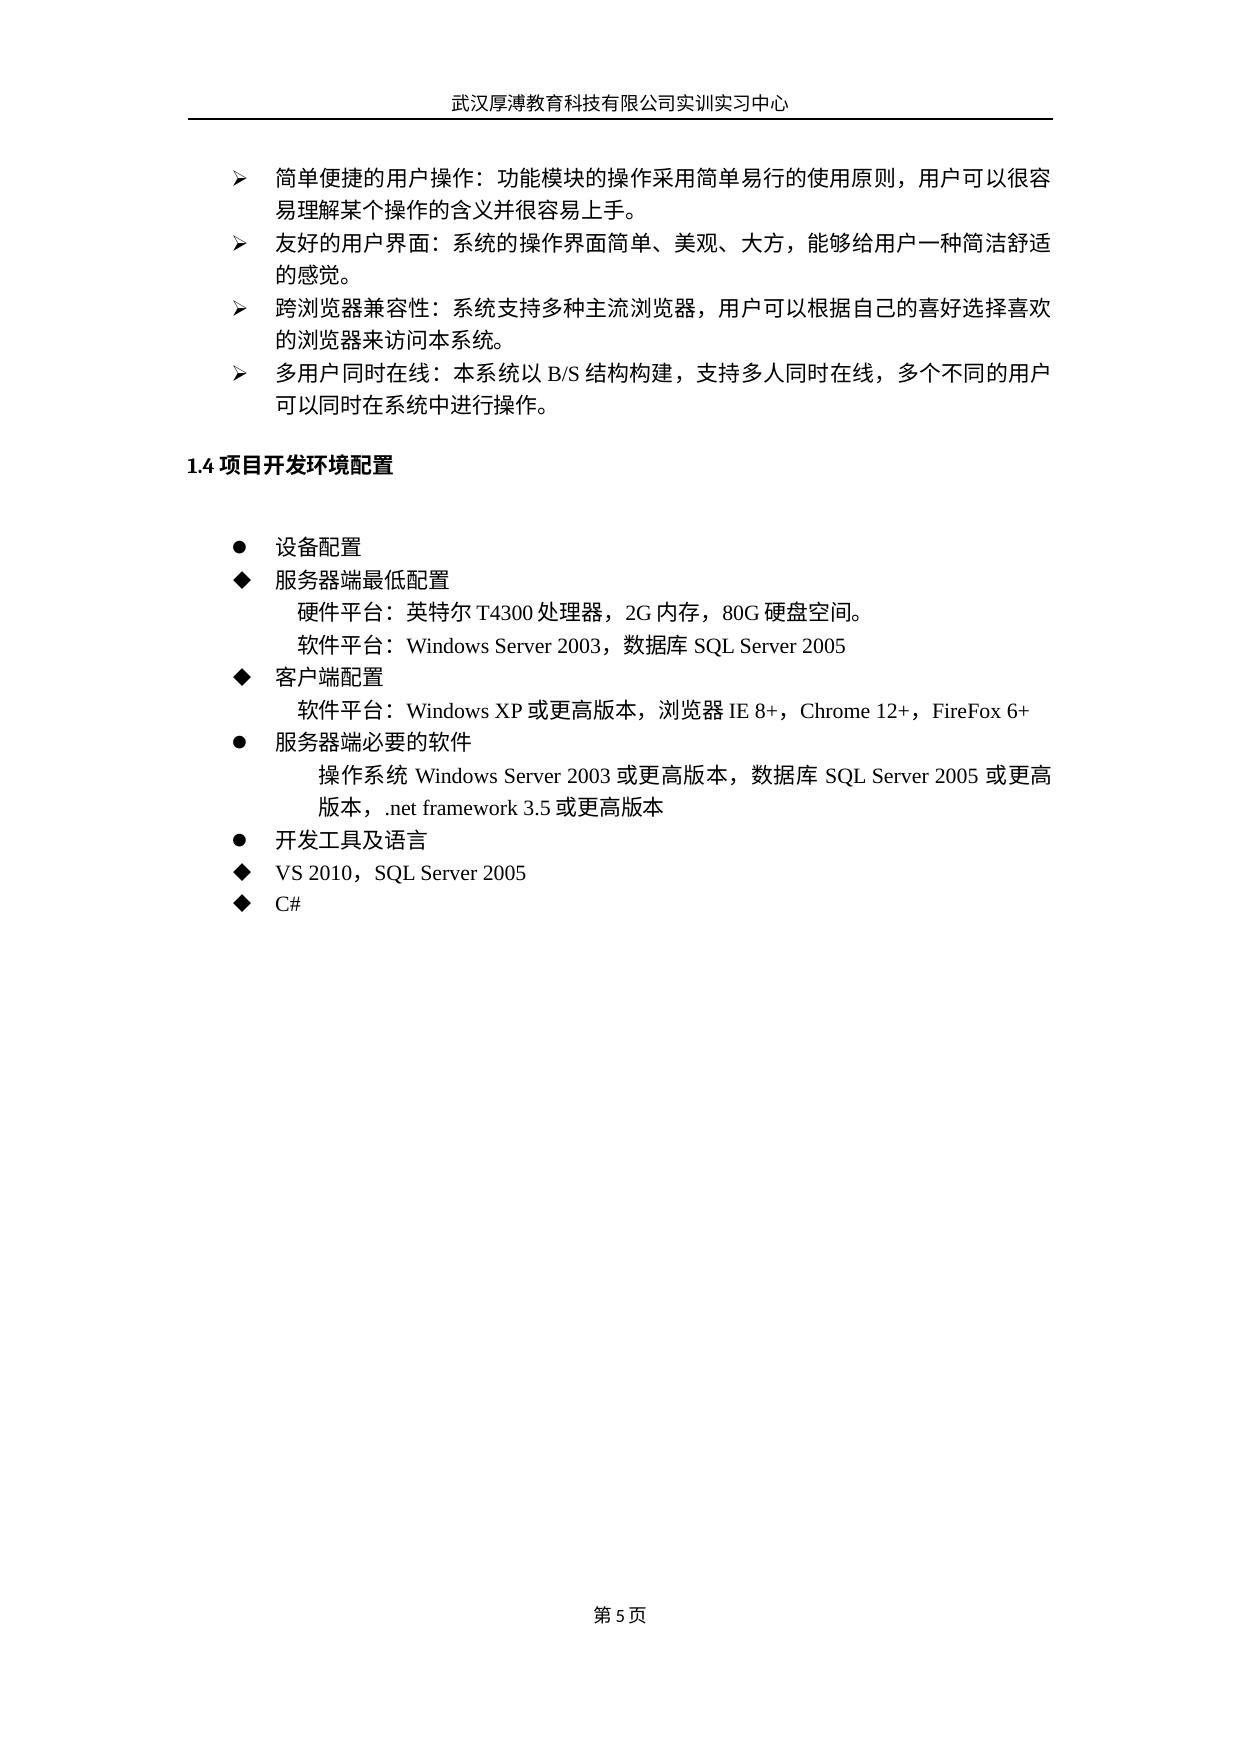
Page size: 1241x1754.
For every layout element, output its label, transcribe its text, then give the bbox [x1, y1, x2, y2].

list 友好的用户界面：系统的操作界面简单、美观、大方，能够给用户一种简洁舒适的感觉。 [231, 225, 1053, 290]
list 服务器端最低配置 [231, 562, 1053, 595]
text  硬件平台：英特尔T4300处理器，内存，硬盘空间。 [187, 595, 1053, 627]
text  软件平台：Windows Server 2003，数据库 SQL Server 2005 [187, 627, 1053, 660]
list 服务器端必要的软件 [231, 725, 1053, 757]
list 客户端配置 [231, 660, 1053, 692]
list 多用户同时在线：本系统以B/S结构构建，支持多人同时在线，多个不同的用户可以同时在系统中进行操作。 [231, 355, 1053, 420]
text  软件平台：Windows XP 或更高版本，浏览器IE 8+，Chrome 12+，FireFox 6+ [187, 692, 1053, 725]
subtitle 1.4项目开发环境配置 [187, 447, 1053, 480]
list 设备配置 [231, 530, 1053, 562]
list 开发工具及语言 [231, 822, 1053, 855]
list VS 2010，SQL Server 2005 [231, 855, 1053, 887]
list 跨浏览器兼容性：系统支持多种主流浏览器，用户可以根据自己的喜好选择喜欢的浏览器来访问本系统。 [231, 290, 1053, 355]
list C# [231, 887, 1053, 920]
text 操作系统 Windows Server 2003或更高版本，数据库 SQL Server 2005 或更高版本，.net framework 3.5或更高版本 [319, 757, 1053, 822]
list 简单便捷的用户操作：功能模块的操作采用简单易行的使用原则，用户可以很容易理解某个操作的含义并很容易上手。 [231, 160, 1053, 225]
